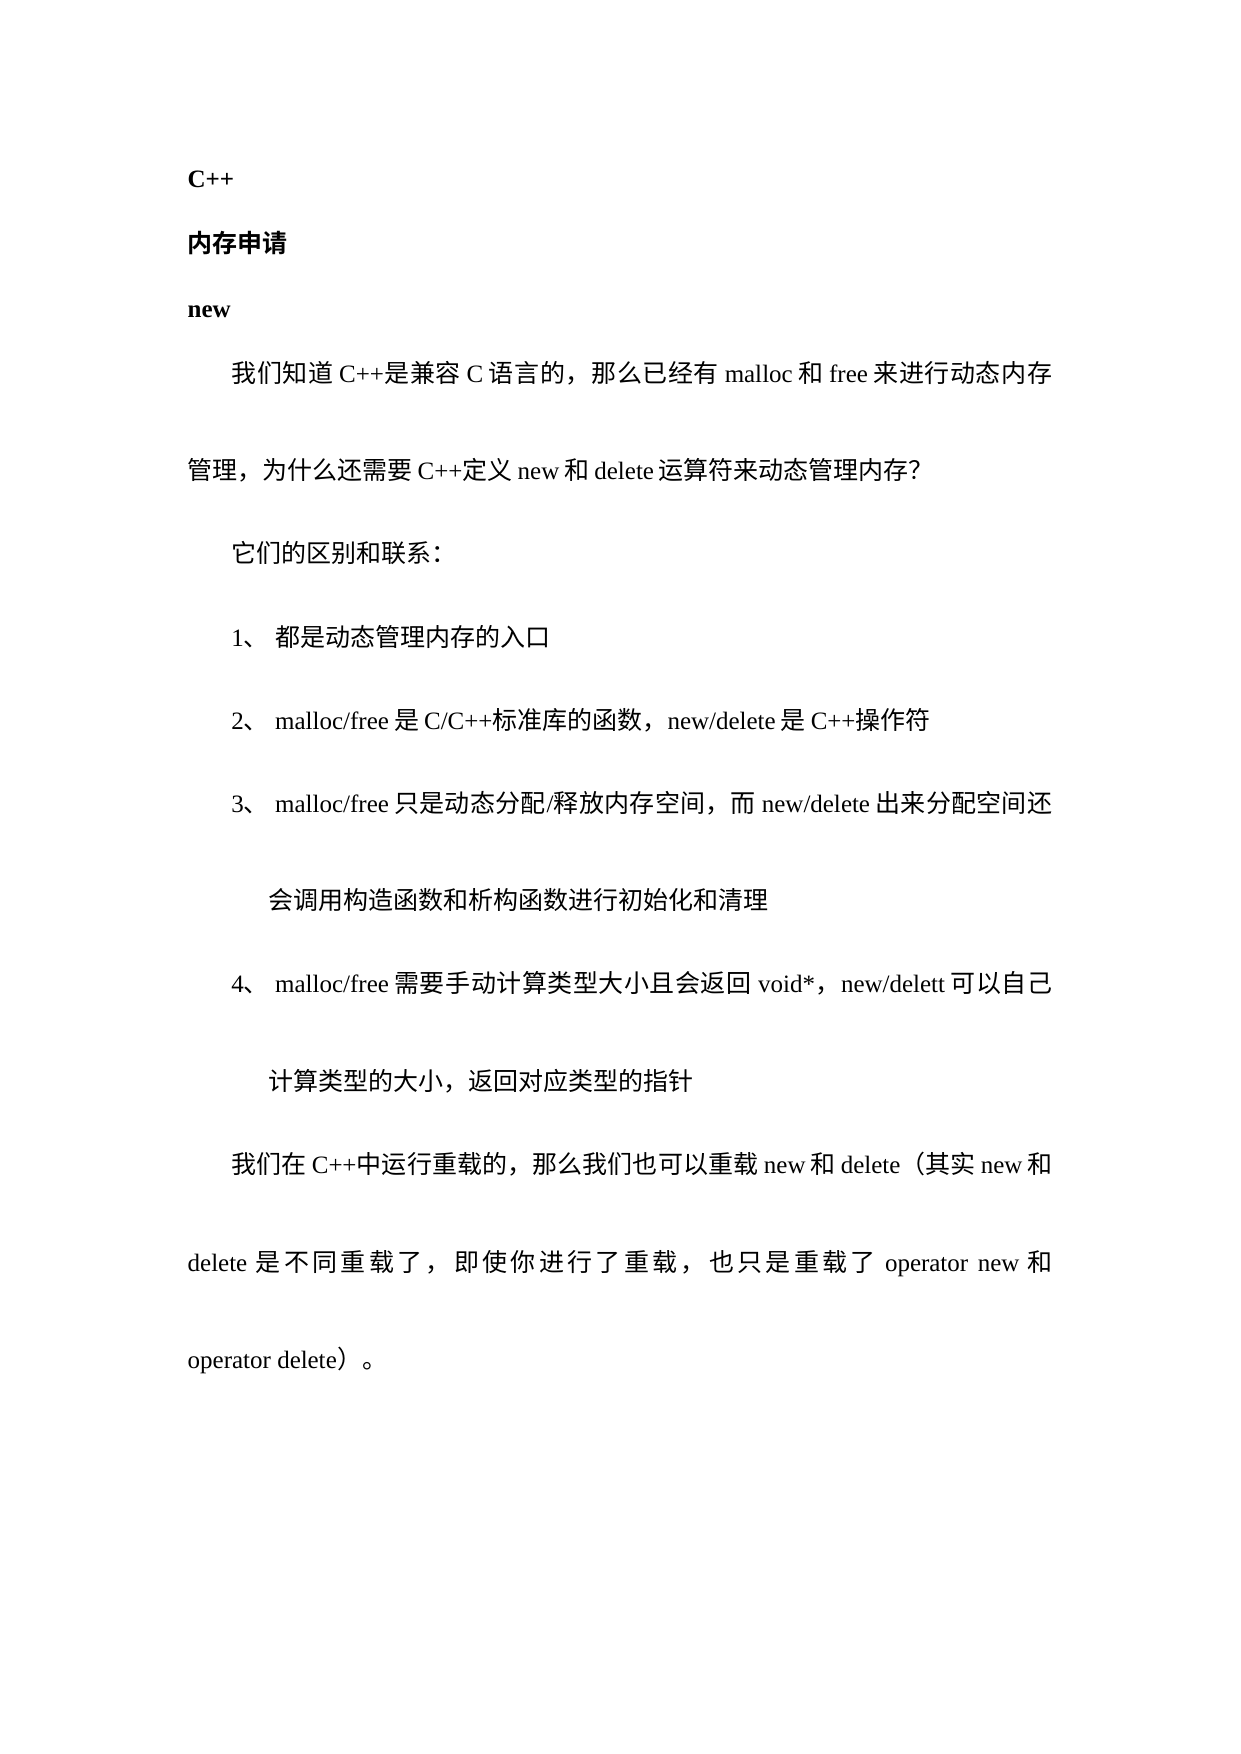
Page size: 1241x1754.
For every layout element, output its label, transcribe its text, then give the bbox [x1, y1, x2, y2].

text 我们知道C++是兼容C语言的，那么已经有malloc和free来进行动态内存管理，为什么还需要C++定义new和delete运算符来动态管理内存？ [187, 339, 1053, 501]
list malloc/free需要手动计算类型大小且会返回void*，new/delett可以自己计算类型的大小，返回对应类型的指针 [231, 949, 1053, 1112]
list malloc/free只是动态分配/释放内存空间，而new/delete出来分配空间还会调用构造函数和析构函数进行初始化和清理 [231, 769, 1053, 931]
subtitle 内存申请 [187, 209, 1053, 274]
text 我们在C++中运行重载的，那么我们也可以重载new和delete（其实new和delete是不同重载了，即使你进行了重载，也只是重载了operator new和operator delete）。 [187, 1130, 1053, 1390]
text 它们的区别和联系： [187, 519, 1053, 584]
list malloc/free是C/C++标准库的函数，new/delete是C++操作符 [231, 686, 1053, 751]
subtitle C++ [187, 162, 1053, 194]
subtitle new [187, 292, 1053, 324]
list 都是动态管理内存的入口 [231, 603, 1053, 668]
